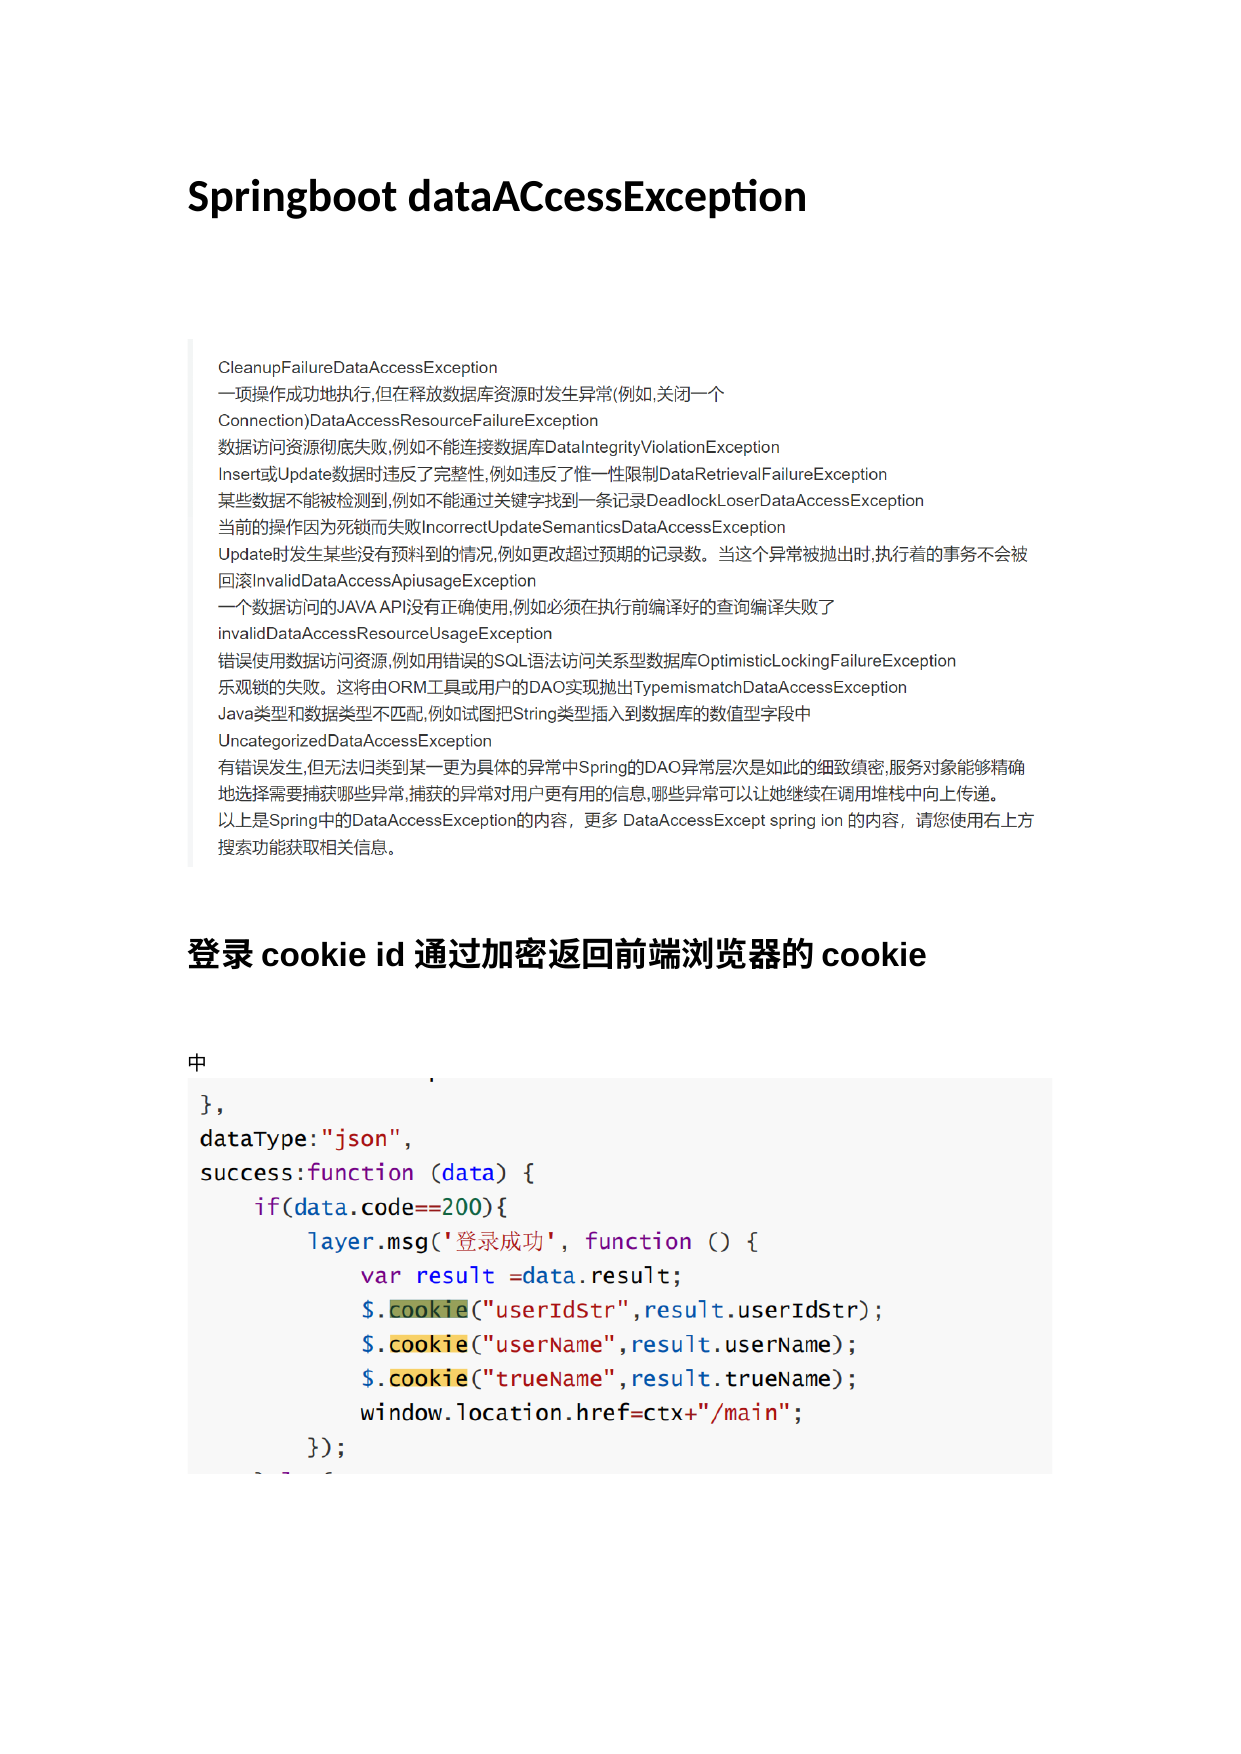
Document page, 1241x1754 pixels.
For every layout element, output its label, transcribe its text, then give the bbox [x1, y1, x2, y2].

text 中 [187, 1046, 1053, 1078]
picture [187, 1078, 1053, 1474]
subtitle Springboot dataACcessException [187, 162, 1053, 227]
picture [187, 339, 1052, 867]
subtitle 登录cookie id 通过加密返回前端浏览器的cookie [187, 919, 1053, 984]
